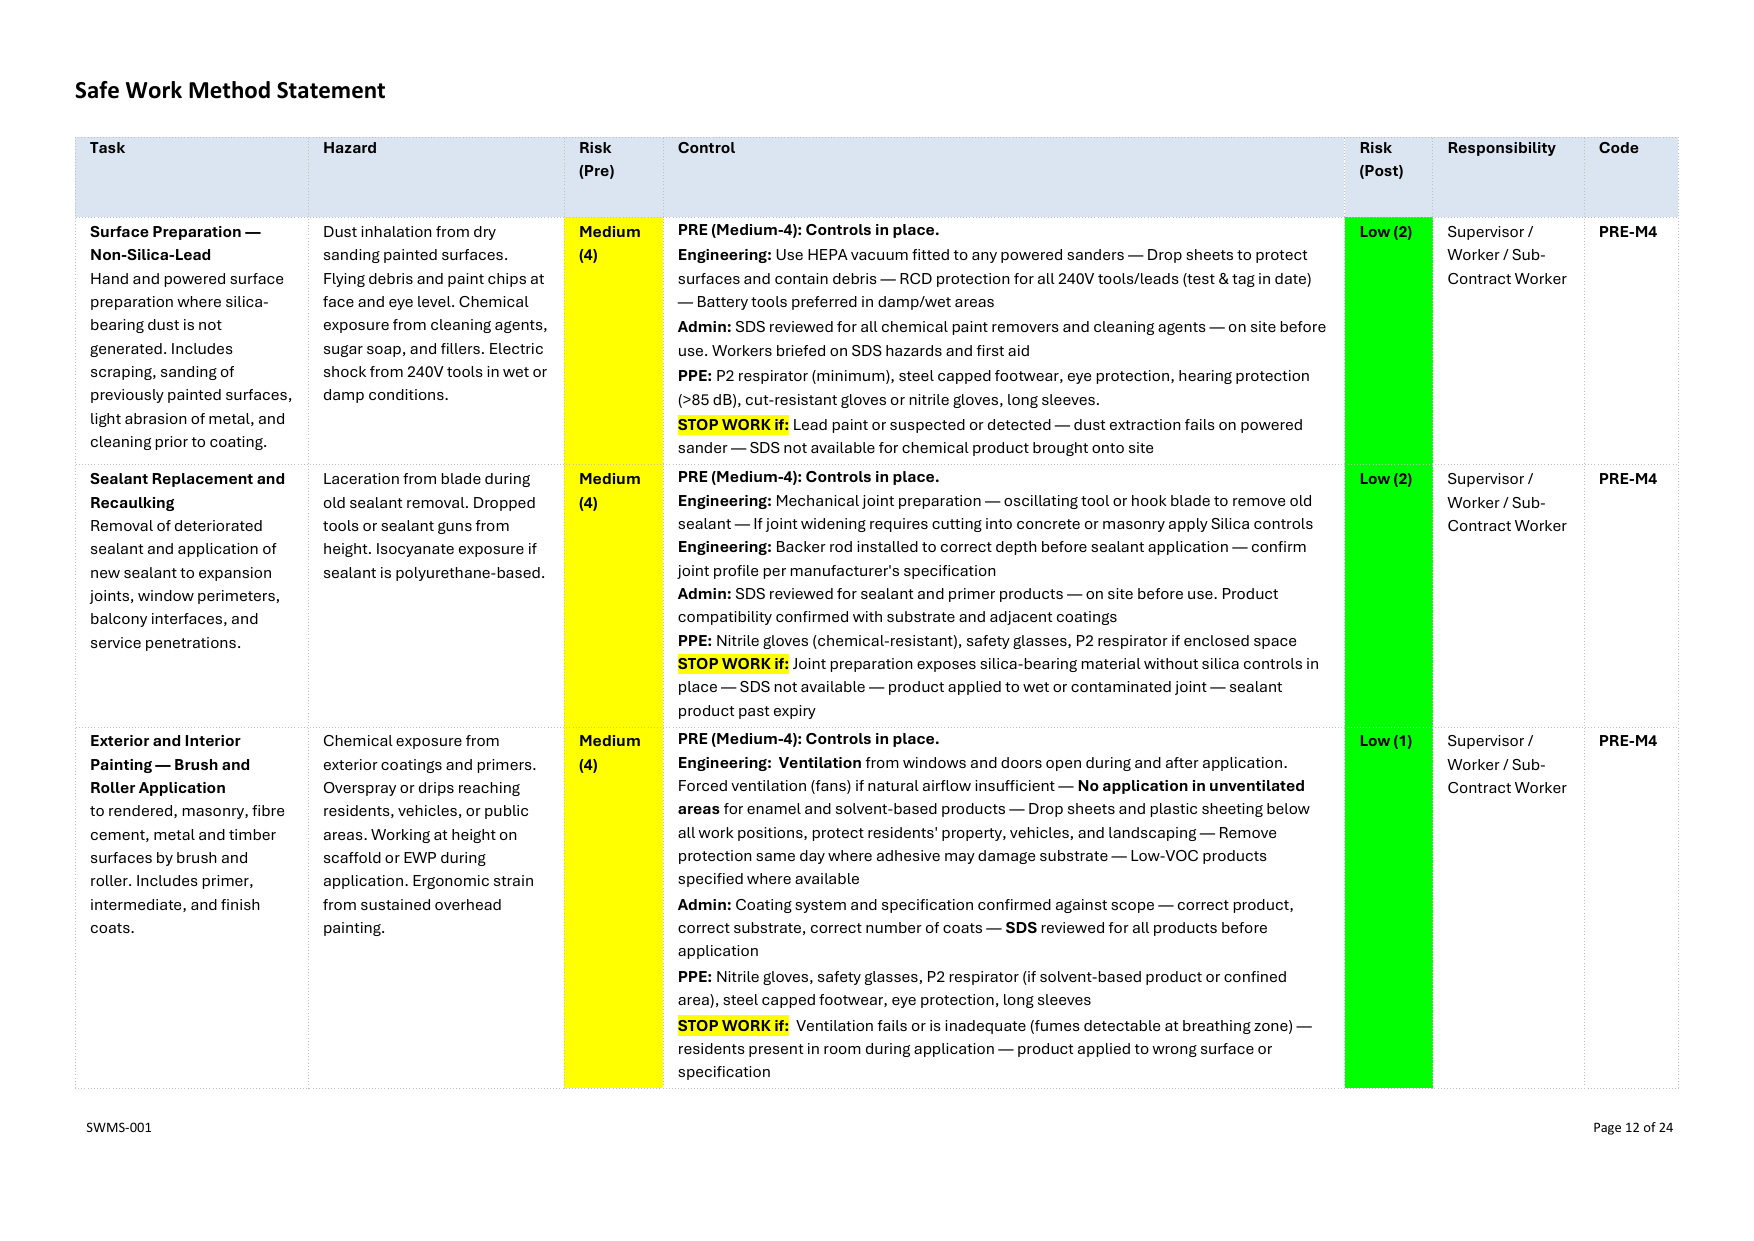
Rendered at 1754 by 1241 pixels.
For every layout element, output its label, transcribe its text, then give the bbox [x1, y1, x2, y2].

table_header Responsibility [1433, 137, 1584, 217]
table_cell Supervisor / Worker / Sub-Contract Worker [1433, 464, 1584, 727]
table_cell PRE-M4 [1584, 464, 1678, 727]
table_header Control [663, 137, 1344, 217]
table_cell PRE (Medium-4): Controls in place. Engineering: Mechanical joint preparation — oscillating tool or hook blade to remove old sealant — If joint widening requires cutting into concrete or masonry apply Silica controls Engineering: Backer rod installed to correct depth before sealant application — confirm joint profile per manufacturer's specification Admin: SDS reviewed for sealant and primer products — on site before use. Product compatibility confirmed with substrate and adjacent coatings PPE: Nitrile gloves (chemical-resistant), safety glasses, P2 respirator if enclosed space STOP WORK if: Joint preparation exposes silica-bearing material without silica controls in place — SDS not available — product applied to wet or contaminated joint — sealant product past expiry [663, 464, 1344, 727]
table_cell Sealant Replacement and Recaulking Removal of deteriorated sealant and application of new sealant to expansion joints, window perimeters, balcony interfaces, and service penetrations. [75, 464, 308, 727]
table_cell Medium (4) [564, 217, 663, 464]
table_cell Low (2) [1345, 217, 1433, 464]
table_cell Laceration from blade during old sealant removal. Dropped tools or sealant guns from height. Isocyanate exposure if sealant is polyurethane-based. [308, 464, 564, 727]
table_header Risk (Post) [1345, 137, 1433, 217]
table_header Task [75, 137, 308, 217]
table_cell PRE (Medium-4): Controls in place. Engineering: Ventilation from windows and doors open during and after application. Forced ventilation (fans) if natural airflow insufficient — No application in unventilated areas for enamel and solvent-based products — Drop sheets and plastic sheeting below all work positions, protect residents' property, vehicles, and landscaping — Remove protection same day where adhesive may damage substrate — Low-VOC products specified where available Admin: Coating system and specification confirmed against scope — correct product, correct substrate, correct number of coats — SDS reviewed for all products before application PPE: Nitrile gloves, safety glasses, P2 respirator (if solvent-based product or confined area), steel capped footwear, eye protection, long sleeves STOP WORK if: Ventilation fails or is inadequate (fumes detectable at breathing zone) — residents present in room during application — product applied to wrong surface or specification [663, 727, 1344, 1088]
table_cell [1433, 217, 1584, 464]
table_cell Low (1) [1345, 727, 1433, 1088]
table_cell Chemical exposure from exterior coatings and primers. Overspray or drips reaching residents, vehicles, or public areas. Working at height on scaffold or EWP during application. Ergonomic strain from sustained overhead painting. [308, 727, 564, 1088]
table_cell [1433, 727, 1584, 1088]
table_header Code [1584, 137, 1678, 217]
table_cell Exterior and Interior Painting — Brush and Roller Application to rendered, masonry, fibre cement, metal and timber surfaces by brush and roller. Includes primer, intermediate, and finish coats. [75, 727, 308, 1088]
table_cell Medium (4) [564, 464, 663, 727]
table_cell Low (2) [1345, 464, 1433, 727]
table_cell Surface Preparation — Non-Silica-Lead Hand and powered surface preparation where silica-bearing dust is not generated. Includes scraping, sanding of previously painted surfaces, light abrasion of metal, and cleaning prior to coating. [75, 217, 308, 464]
table_cell PRE-M4 [1584, 217, 1678, 464]
table_cell PRE-M4 [1584, 727, 1678, 1088]
table_cell Dust inhalation from dry sanding painted surfaces. Flying debris and paint chips at face and eye level. Chemical exposure from cleaning agents, sugar soap, and fillers. Electric shock from 240V tools in wet or damp conditions. [308, 217, 564, 464]
table_header Risk (Pre) [564, 137, 663, 217]
table_cell PRE (Medium-4): Controls in place. Engineering: Use HEPA vacuum fitted to any powered sanders — Drop sheets to protect surfaces and contain debris — RCD protection for all 240V tools/leads (test & tag in date) — Battery tools preferred in damp/wet areas Admin: SDS reviewed for all chemical paint removers and cleaning agents — on site before use. Workers briefed on SDS hazards and first aid PPE: P2 respirator (minimum), steel capped footwear, eye protection, hearing protection (>85 dB), cut-resistant gloves or nitrile gloves, long sleeves. STOP WORK if: Lead paint or suspected or detected — dust extraction fails on powered sander — SDS not available for chemical product brought onto site [663, 217, 1344, 464]
table_header Hazard [308, 137, 564, 217]
table_cell Medium (4) [564, 727, 663, 1088]
